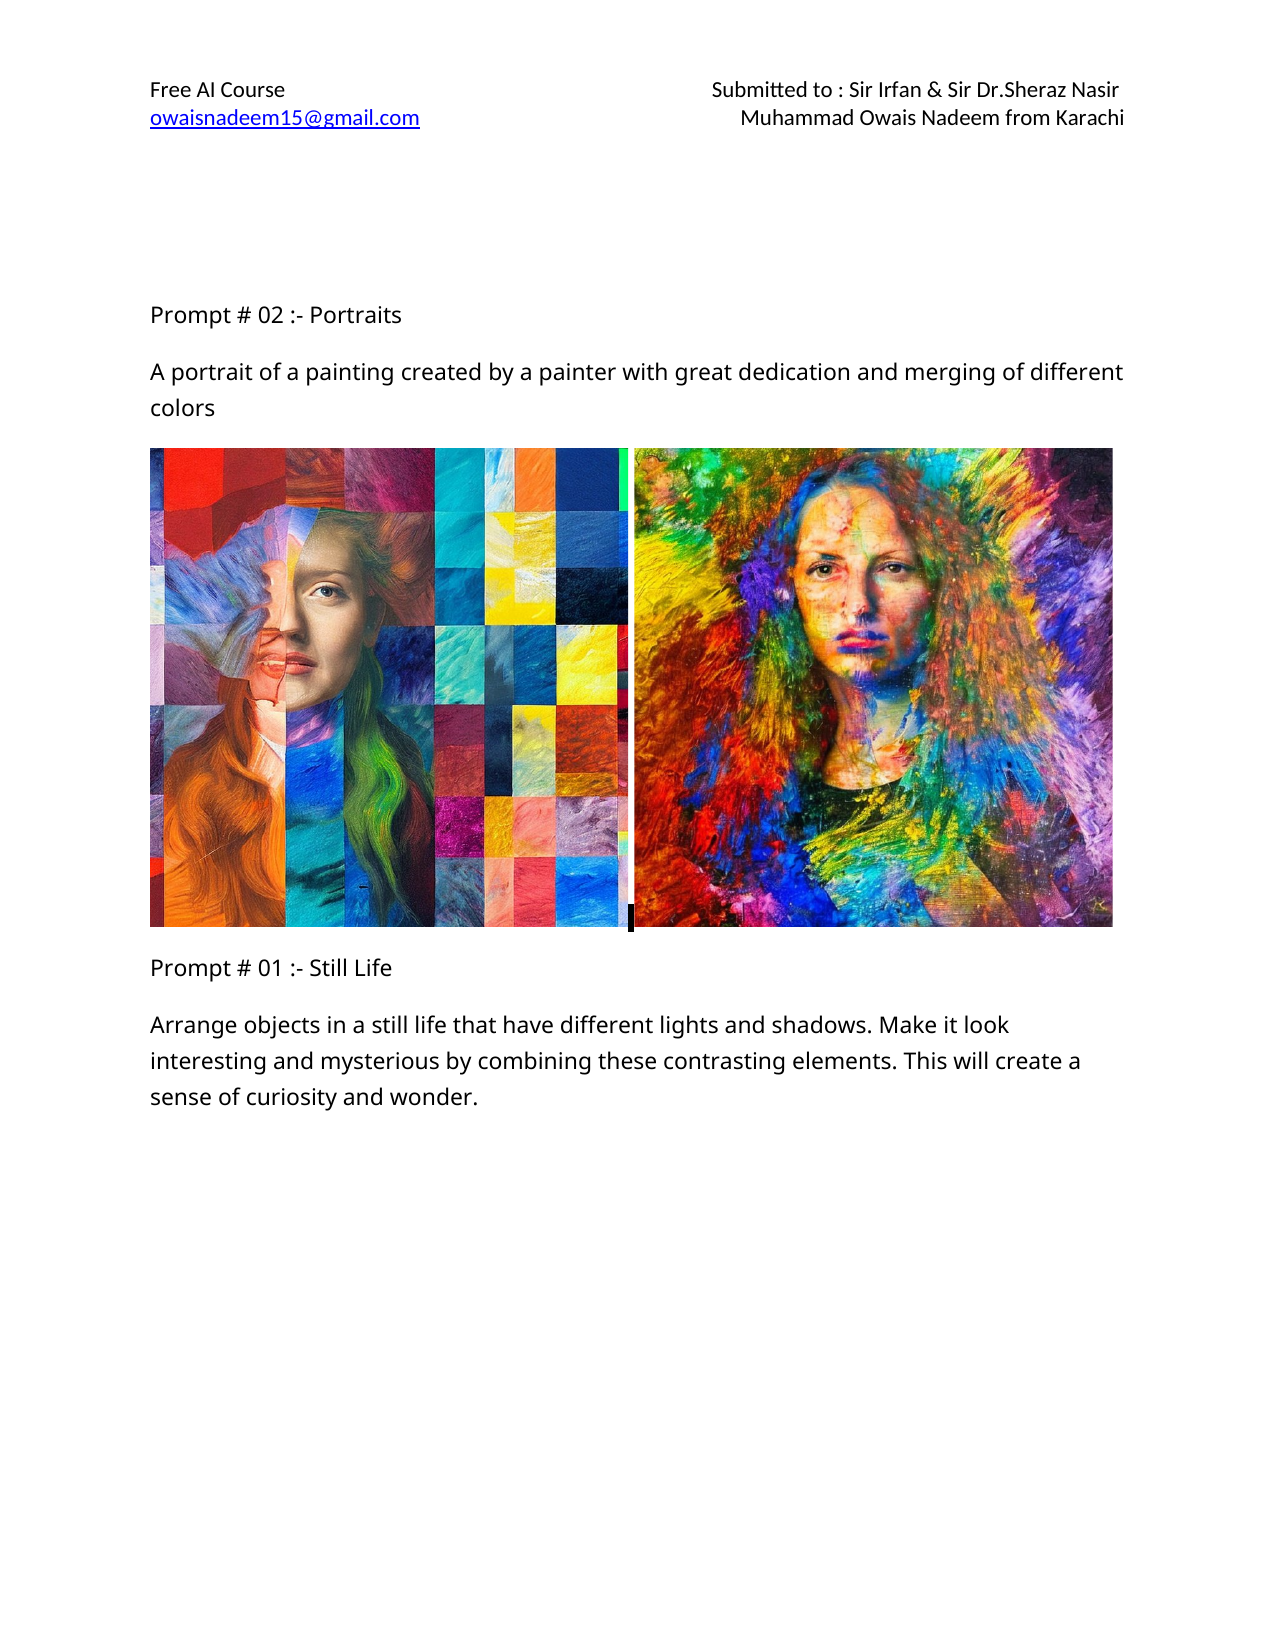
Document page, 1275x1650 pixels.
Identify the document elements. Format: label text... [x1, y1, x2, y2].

picture [858, 921, 869, 927]
picture [634, 448, 1113, 927]
text A portrait of a painting created by a painter with great dedication and merging of different colors [150, 356, 1125, 423]
text Prompt # 02 :- Portraits [150, 299, 1125, 330]
text Arrange objects in a still life that have different lights and shadows. Make it look interesting and mysterious by combining these contrasting elements. This will create a sense of curiosity and wonder. [150, 1009, 1125, 1112]
text Prompt # 01 :- Still Life [150, 952, 1125, 983]
picture [860, 899, 864, 915]
picture [150, 448, 629, 927]
